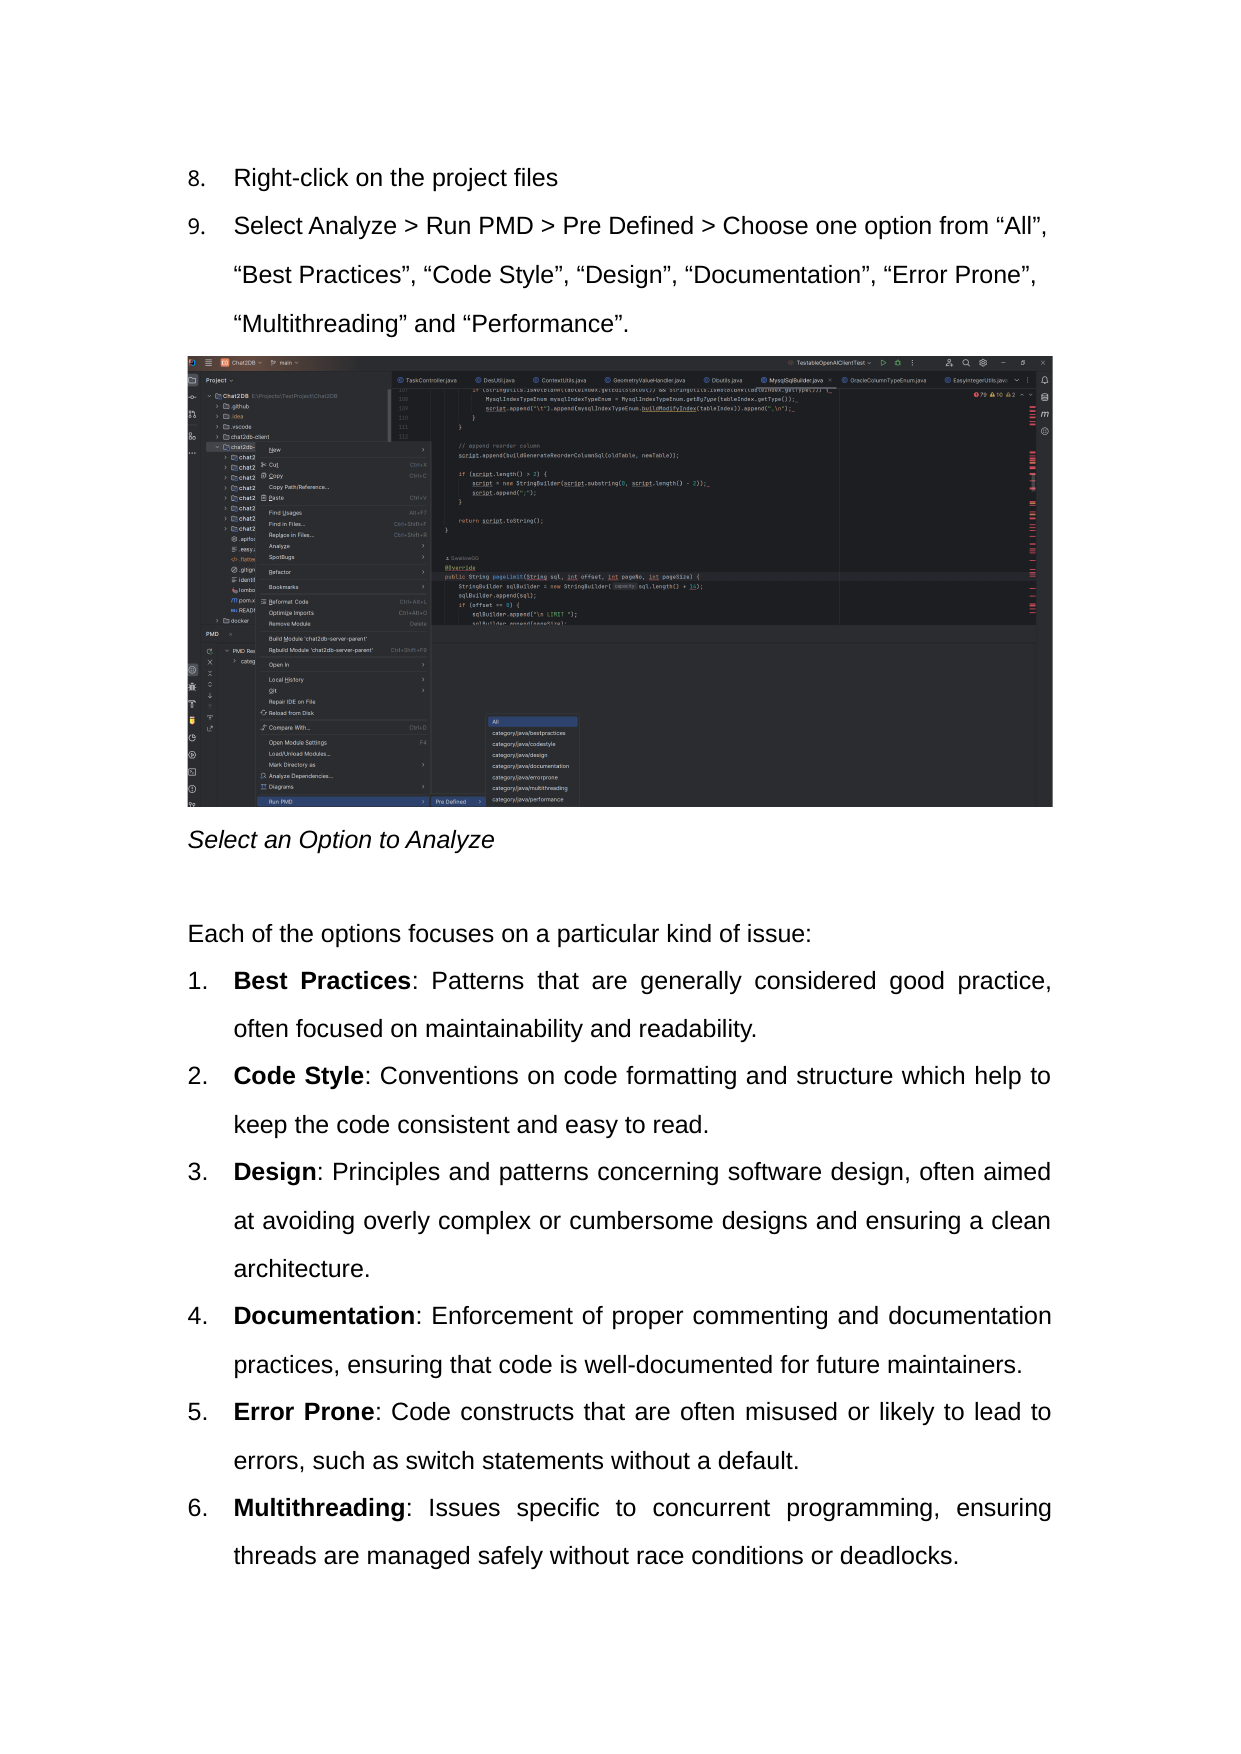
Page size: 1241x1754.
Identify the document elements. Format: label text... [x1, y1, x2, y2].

picture [187, 356, 1053, 807]
list Multithreading: Issues specific to concurrent programming, ensuring threads are managed safely without race conditions or deadlocks. [187, 1491, 1053, 1572]
list Select Analyze > Run PMD > Pre Defined > Choose one option from “All”, “Best Practices”, “Code Style”, “Design”, “Documentation”, “Error Prone”, “Multithreading” and “Performance”. [187, 209, 1053, 339]
text Select an Option to Analyze [187, 823, 1053, 856]
list Documentation: Enforcement of proper commenting and documentation practices, ensuring that code is well-documented for future maintainers. [187, 1299, 1053, 1381]
list Error Prone: Code constructs that are often misused or likely to lead to errors, such as switch statements without a default. [187, 1395, 1053, 1476]
text Each of the options focuses on a particular kind of issue: [187, 917, 1053, 949]
list Best Practices: Patterns that are generally considered good practice, often focused on maintainability and readability. [187, 964, 1053, 1045]
list Code Style: Conventions on code formatting and structure which help to keep the code consistent and easy to read. [187, 1059, 1053, 1141]
list Right-click on the project files [187, 162, 1053, 194]
list Design: Principles and patterns concerning software design, often aimed at avoiding overly complex or cumbersome designs and ensuring a clean architecture. [187, 1155, 1053, 1285]
